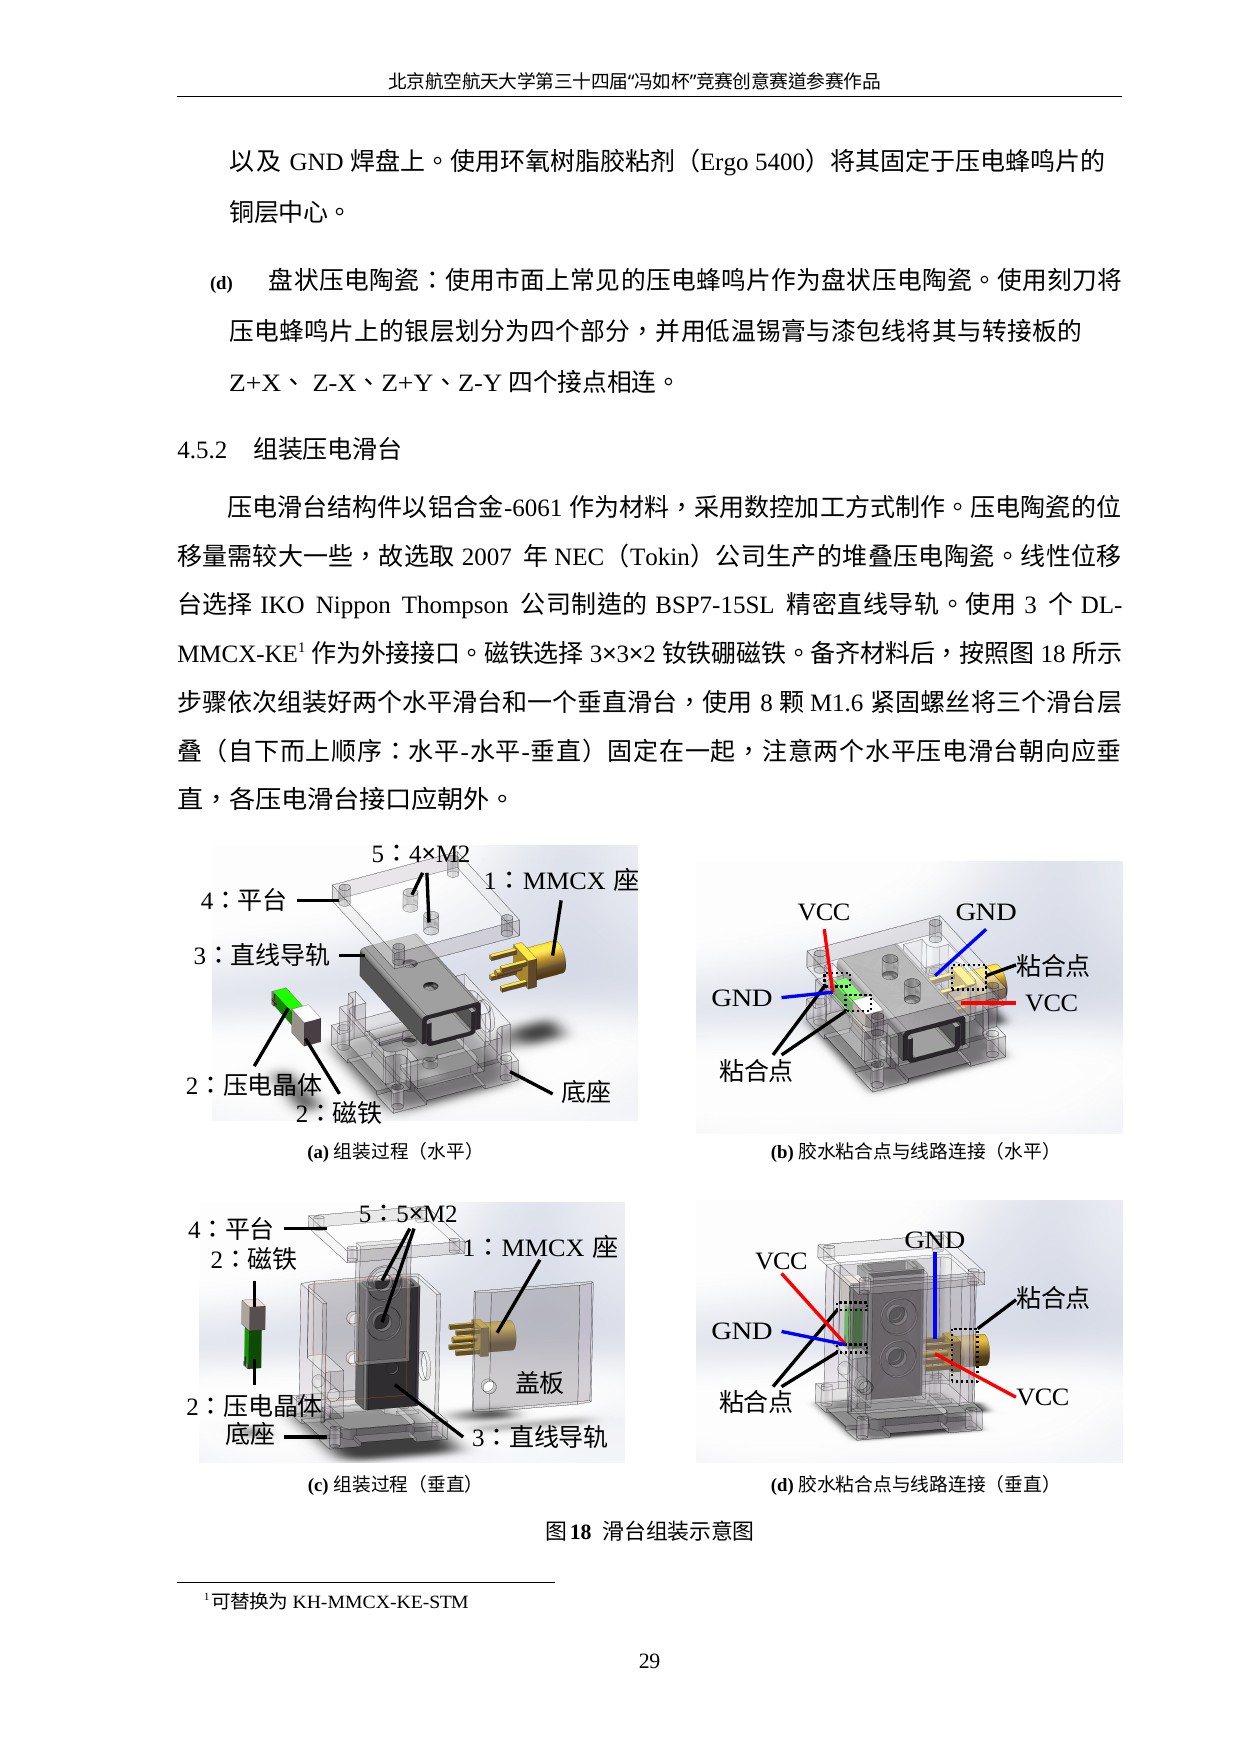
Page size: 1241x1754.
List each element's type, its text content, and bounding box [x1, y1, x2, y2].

picture [212, 845, 395, 1121]
list 组装压电滑台 [177, 432, 1151, 466]
text 1可替换为 KH-MMCX-KE-STM [204, 1588, 1151, 1613]
picture [199, 1202, 625, 1463]
list 盘状压电陶瓷：使用市面上常见的压电蜂鸣片作为盘状压电陶瓷。使用刻刀将压电蜂鸣片上的银层划分为四个部分，并用低温锡膏与漆包线将其与转接板的 Z+X、 Z-X、Z+Y、Z-Y 四个接点相连。 [210, 262, 1138, 398]
text 图 18 滑台组装示意图 [148, 1516, 1151, 1545]
text 压电滑台结构件以铝合金-6061 作为材料，采用数控加工方式制作。压电陶瓷的位移量需较大一些，故选取 2007 年 NEC（Tokin）公司生产的堆叠压电陶瓷。线性位移台选择 IKO Nippon Thompson 公司制造的 BSP7-15SL 精密直线导轨。使用 3 个 DL- MMCX-KE1 作为外接接口。磁铁选择 3×3×2 钕铁硼磁铁。备齐材料后，按照图 18 所示步骤依次组装好两个水平滑台和一个垂直滑台，使用 8 颗 M1.6 紧固螺丝将三个滑台层叠（自下而上顺序：水平-水平-垂直）固定在一起，注意两个水平压电滑台朝向应垂直，各压电滑台接口应朝外。 [177, 477, 1122, 818]
text (a) 组装过程（水平） (b) 胶水粘合点与线路连接（水平） [307, 847, 1151, 1163]
text (c) 组装过程（垂直） (d) 胶水粘合点与线路连接（垂直） [308, 1203, 1151, 1497]
text 以及GND 焊盘上。使用环氧树脂胶粘剂（Ergo 5400）将其固定于压电蜂鸣片的铜层中心。 [229, 144, 1122, 229]
